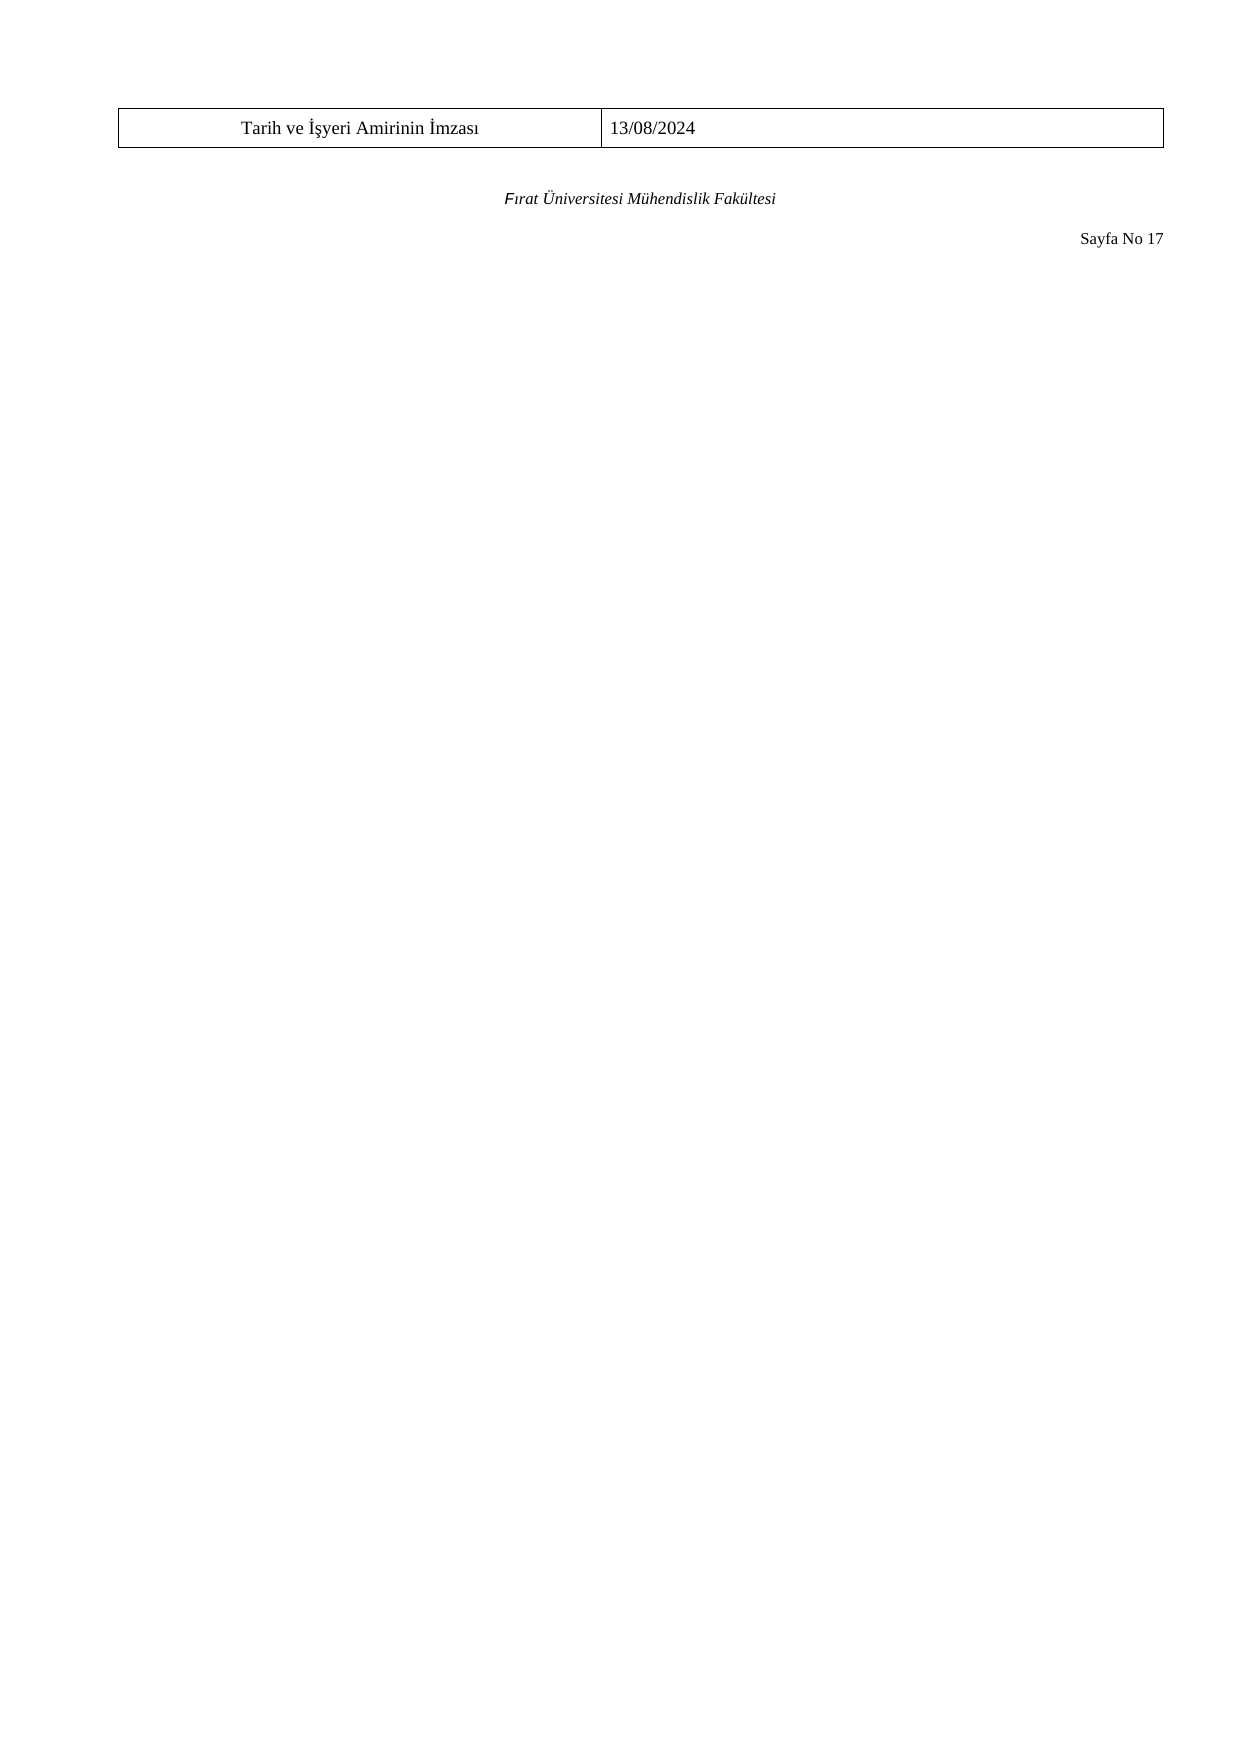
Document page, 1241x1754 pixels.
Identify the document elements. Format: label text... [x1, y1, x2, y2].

table_cell Tarih ve İşyeri Amirinin İmzası [119, 109, 601, 147]
table_cell 13/08/2024 [602, 109, 1163, 147]
text Sayfa No 17 [118, 228, 1163, 248]
text Fırat Üniversitesi Mühendislik Fakültesi [118, 189, 1163, 209]
